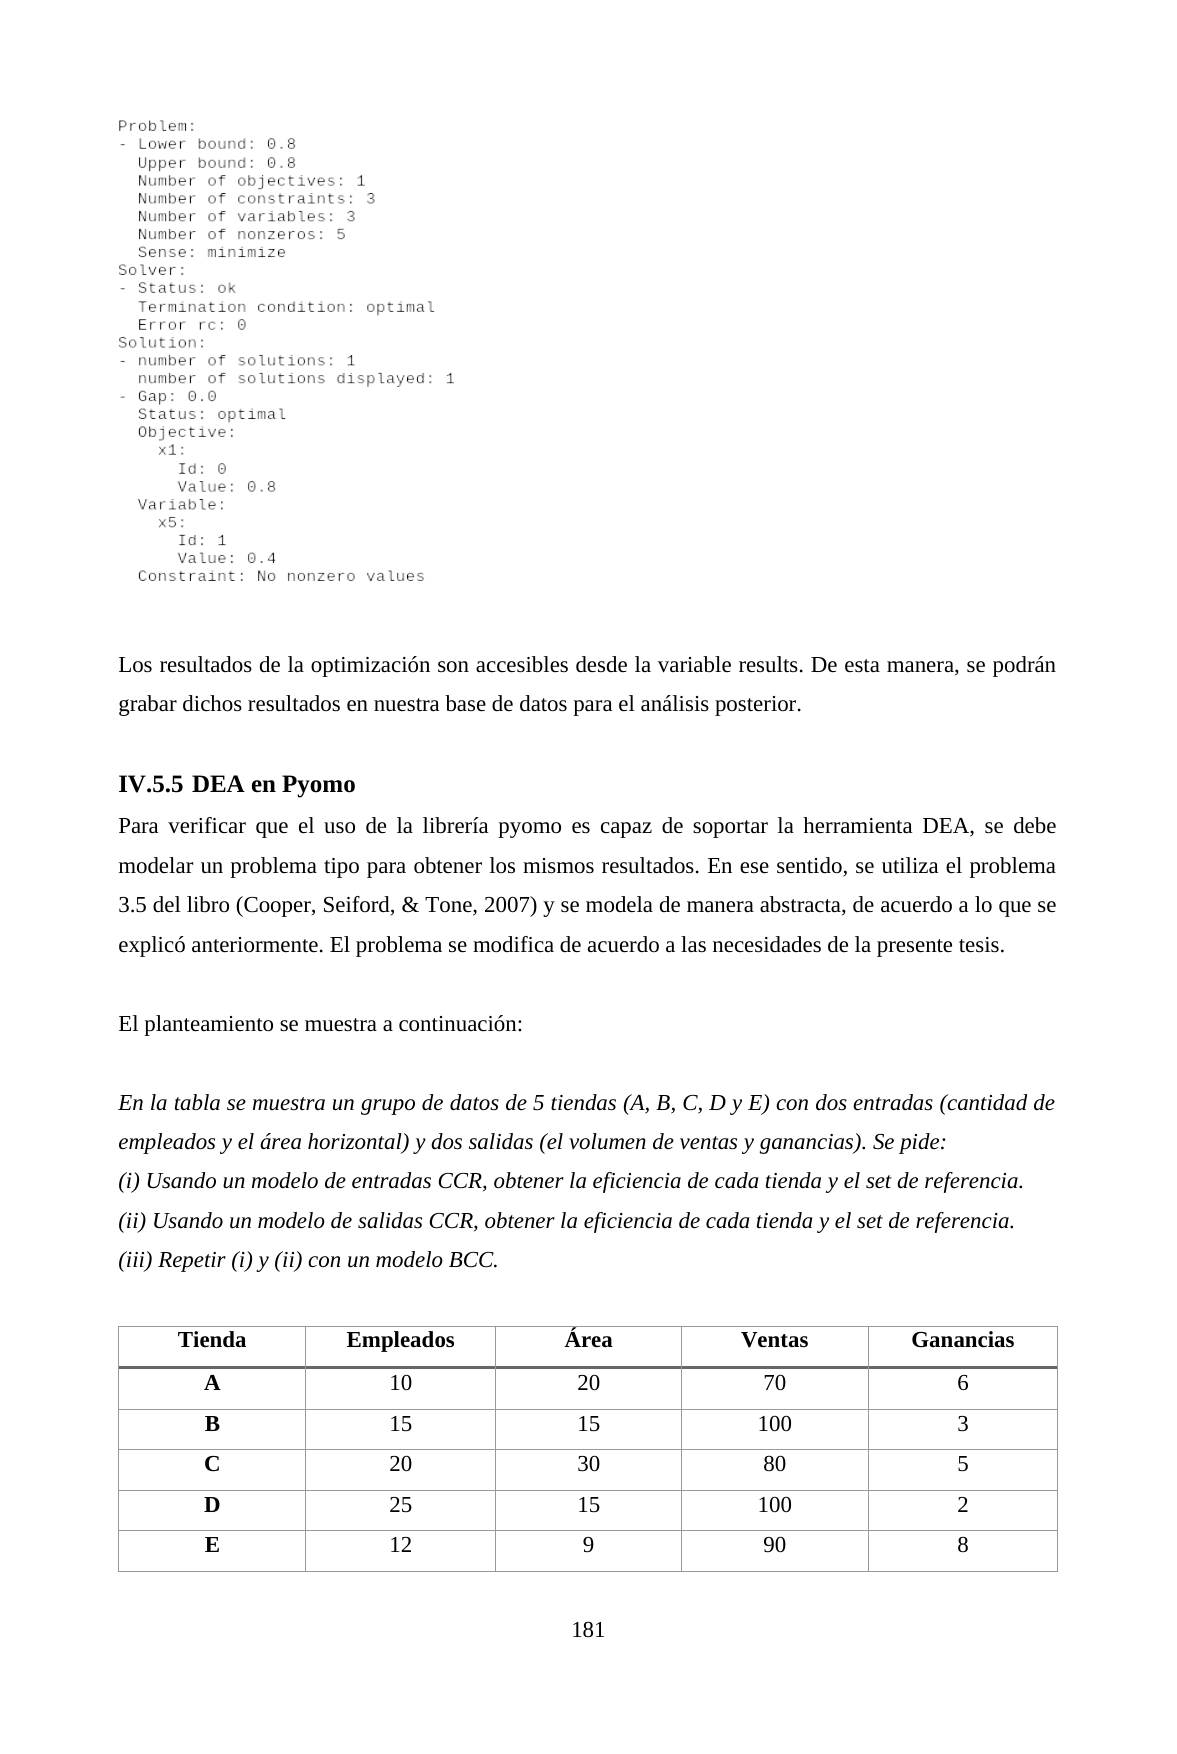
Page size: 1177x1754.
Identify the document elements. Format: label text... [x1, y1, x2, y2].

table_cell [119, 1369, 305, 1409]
text Para verificar que el uso de la librería pyomo es capaz de soportar la herramienta DEA, se debe modelar un problema tipo para obtener los mismos resultados. En ese sentido, se utiliza el problema 3.5 del libro (Cooper, Seiford, & Tone, 2007) y se modela de manera abstracta, de acuerdo a lo que se explicó anteriormente. El problema se modifica de acuerdo a las necesidades de la presente tesis. [118, 812, 1058, 957]
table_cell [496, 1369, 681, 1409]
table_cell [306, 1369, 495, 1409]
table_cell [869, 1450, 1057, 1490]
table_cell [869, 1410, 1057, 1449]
text (ii) Usando un modelo de salidas CCR, obtener la eficiencia de cada tienda y el set de referencia. [118, 1207, 1058, 1233]
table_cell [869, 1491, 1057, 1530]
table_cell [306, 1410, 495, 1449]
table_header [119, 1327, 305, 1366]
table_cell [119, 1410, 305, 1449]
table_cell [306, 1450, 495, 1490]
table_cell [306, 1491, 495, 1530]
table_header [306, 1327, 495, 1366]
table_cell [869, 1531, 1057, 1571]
subtitle DEA en Pyomo [118, 769, 1058, 798]
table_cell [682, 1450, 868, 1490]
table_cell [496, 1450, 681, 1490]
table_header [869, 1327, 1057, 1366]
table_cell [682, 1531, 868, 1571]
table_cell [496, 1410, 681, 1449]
text Los resultados de la optimización son accesibles desde la variable results. De esta manera, se podrán grabar dichos resultados en nuestra base de datos para el análisis posterior. [118, 651, 1058, 717]
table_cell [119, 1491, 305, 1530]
text El planteamiento se muestra a continuación: [118, 1010, 1058, 1036]
text (i) Usando un modelo de entradas CCR, obtener la eficiencia de cada tienda y el set de referencia. [118, 1168, 1058, 1194]
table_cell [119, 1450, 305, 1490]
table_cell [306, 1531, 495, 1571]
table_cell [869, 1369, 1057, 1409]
text En la tabla se muestra un grupo de datos de 5 tiendas (A, B, C, D y E) con dos entradas (cantidad de empleados y el área horizontal) y dos salidas (el volumen de ventas y ganancias). Se pide: [118, 1089, 1058, 1154]
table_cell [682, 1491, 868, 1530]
text (iii) Repetir (i) y (ii) con un modelo BCC. [118, 1247, 1058, 1273]
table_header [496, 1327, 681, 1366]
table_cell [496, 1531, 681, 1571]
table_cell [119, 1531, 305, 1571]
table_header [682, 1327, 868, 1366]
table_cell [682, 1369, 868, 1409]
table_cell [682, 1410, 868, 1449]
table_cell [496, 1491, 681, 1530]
